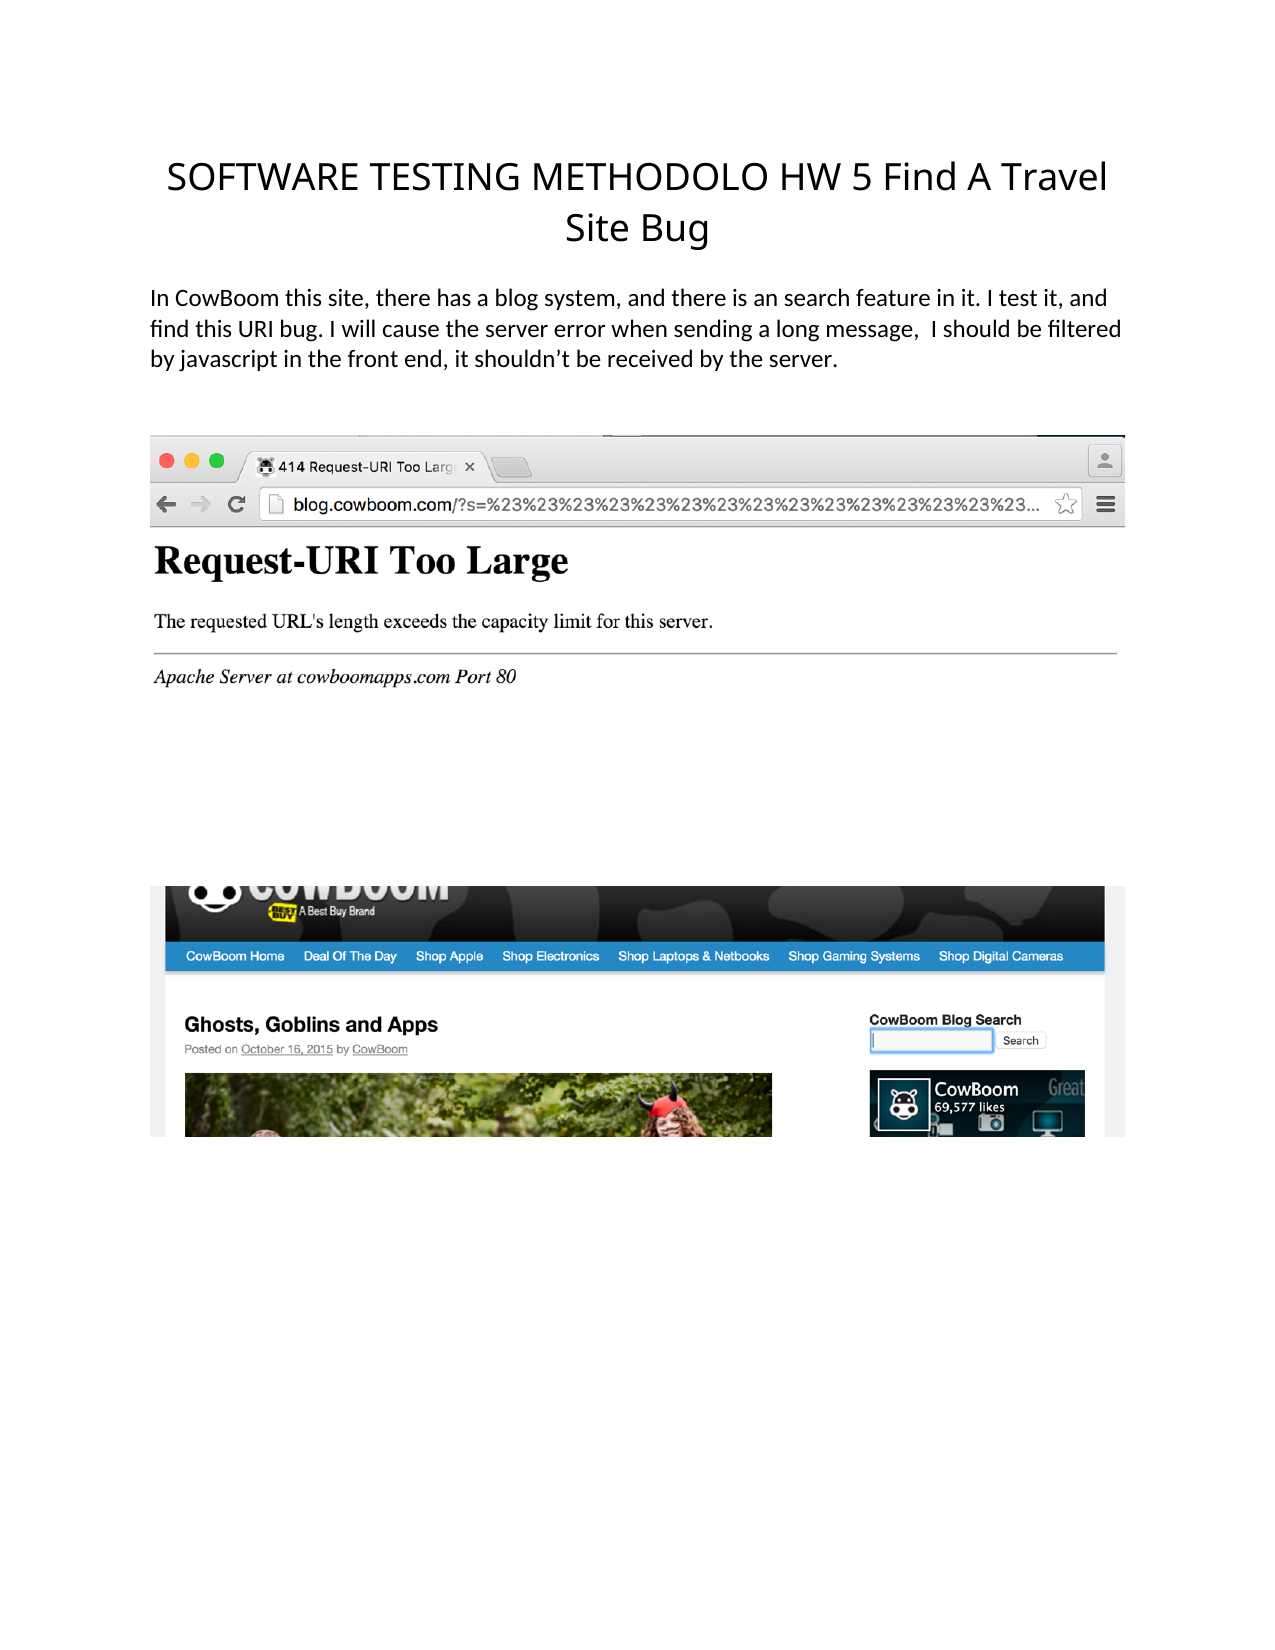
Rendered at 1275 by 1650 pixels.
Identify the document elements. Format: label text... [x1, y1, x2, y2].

picture [150, 886, 1125, 1137]
text In CowBoom this site, there has a blog system, and there is an search feature in it. I test it, and find this URI bug. I will cause the server error when sending a long message, I should be filtered by javascript in the front end, it shouldn’t be received by the server. [150, 283, 1125, 374]
text SOFTWARE TESTING METHODOLO HW 5 Find A Travel Site Bug [150, 150, 1125, 252]
picture [150, 435, 1125, 826]
